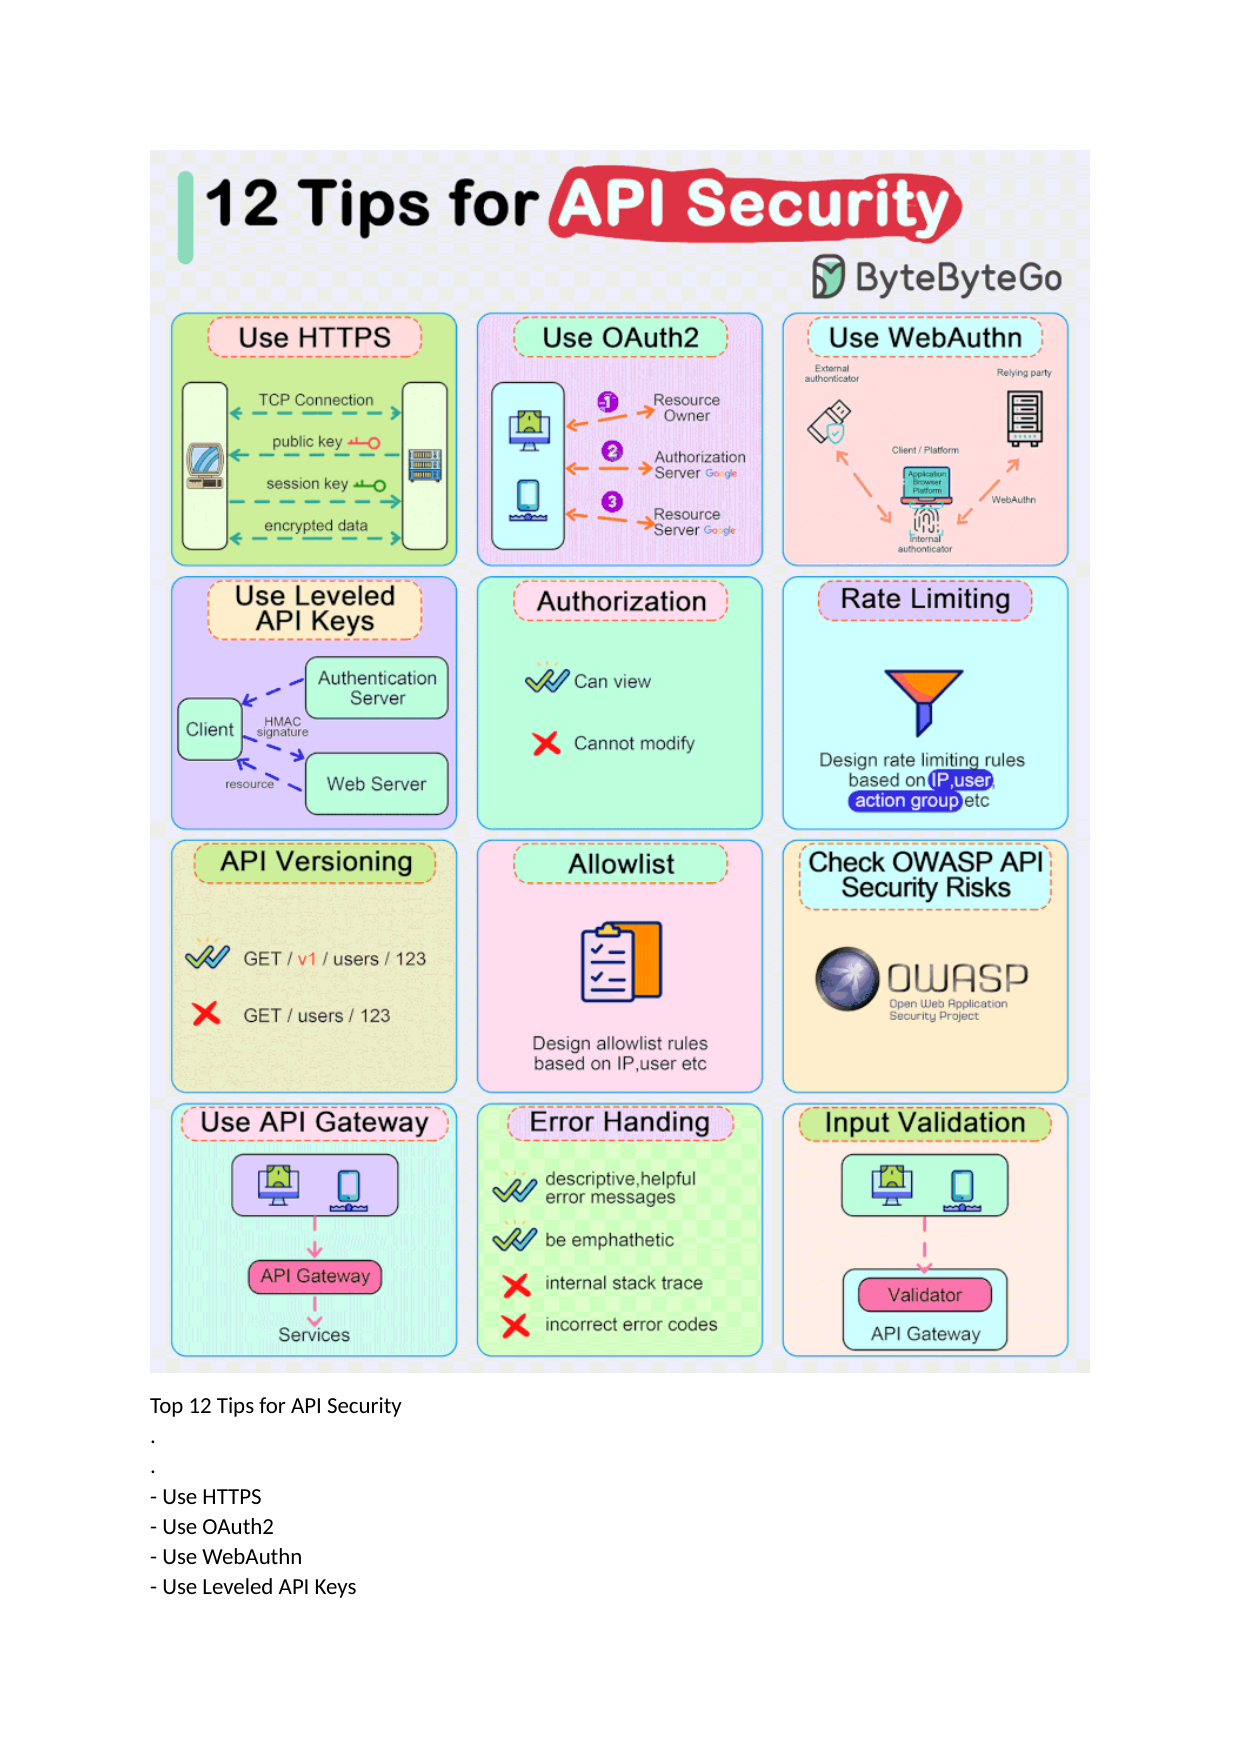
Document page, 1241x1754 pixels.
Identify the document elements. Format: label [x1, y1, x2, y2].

text [150, 1391, 1090, 1600]
picture [150, 150, 1091, 1373]
